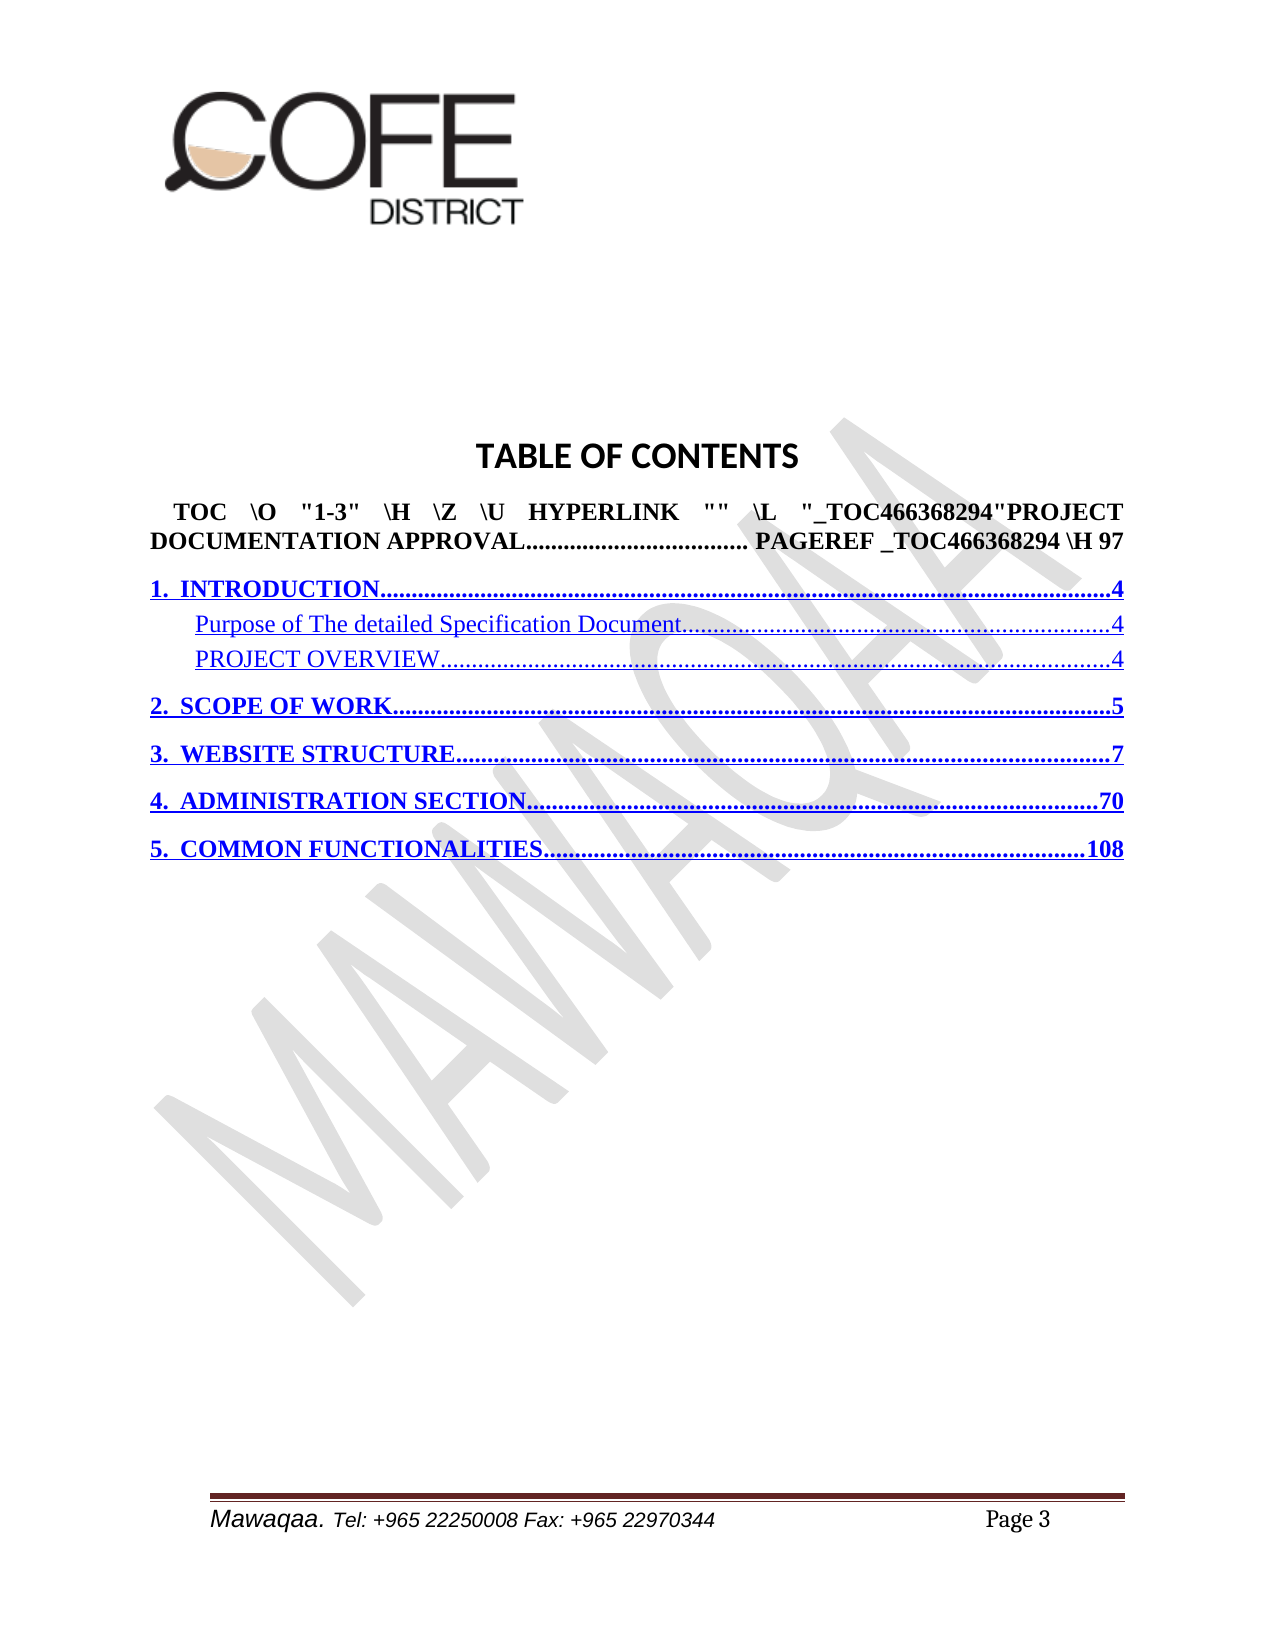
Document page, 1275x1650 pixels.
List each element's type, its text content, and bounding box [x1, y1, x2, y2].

picture [162, 81, 535, 233]
title TABLE OF CONTENTS [150, 432, 1125, 478]
